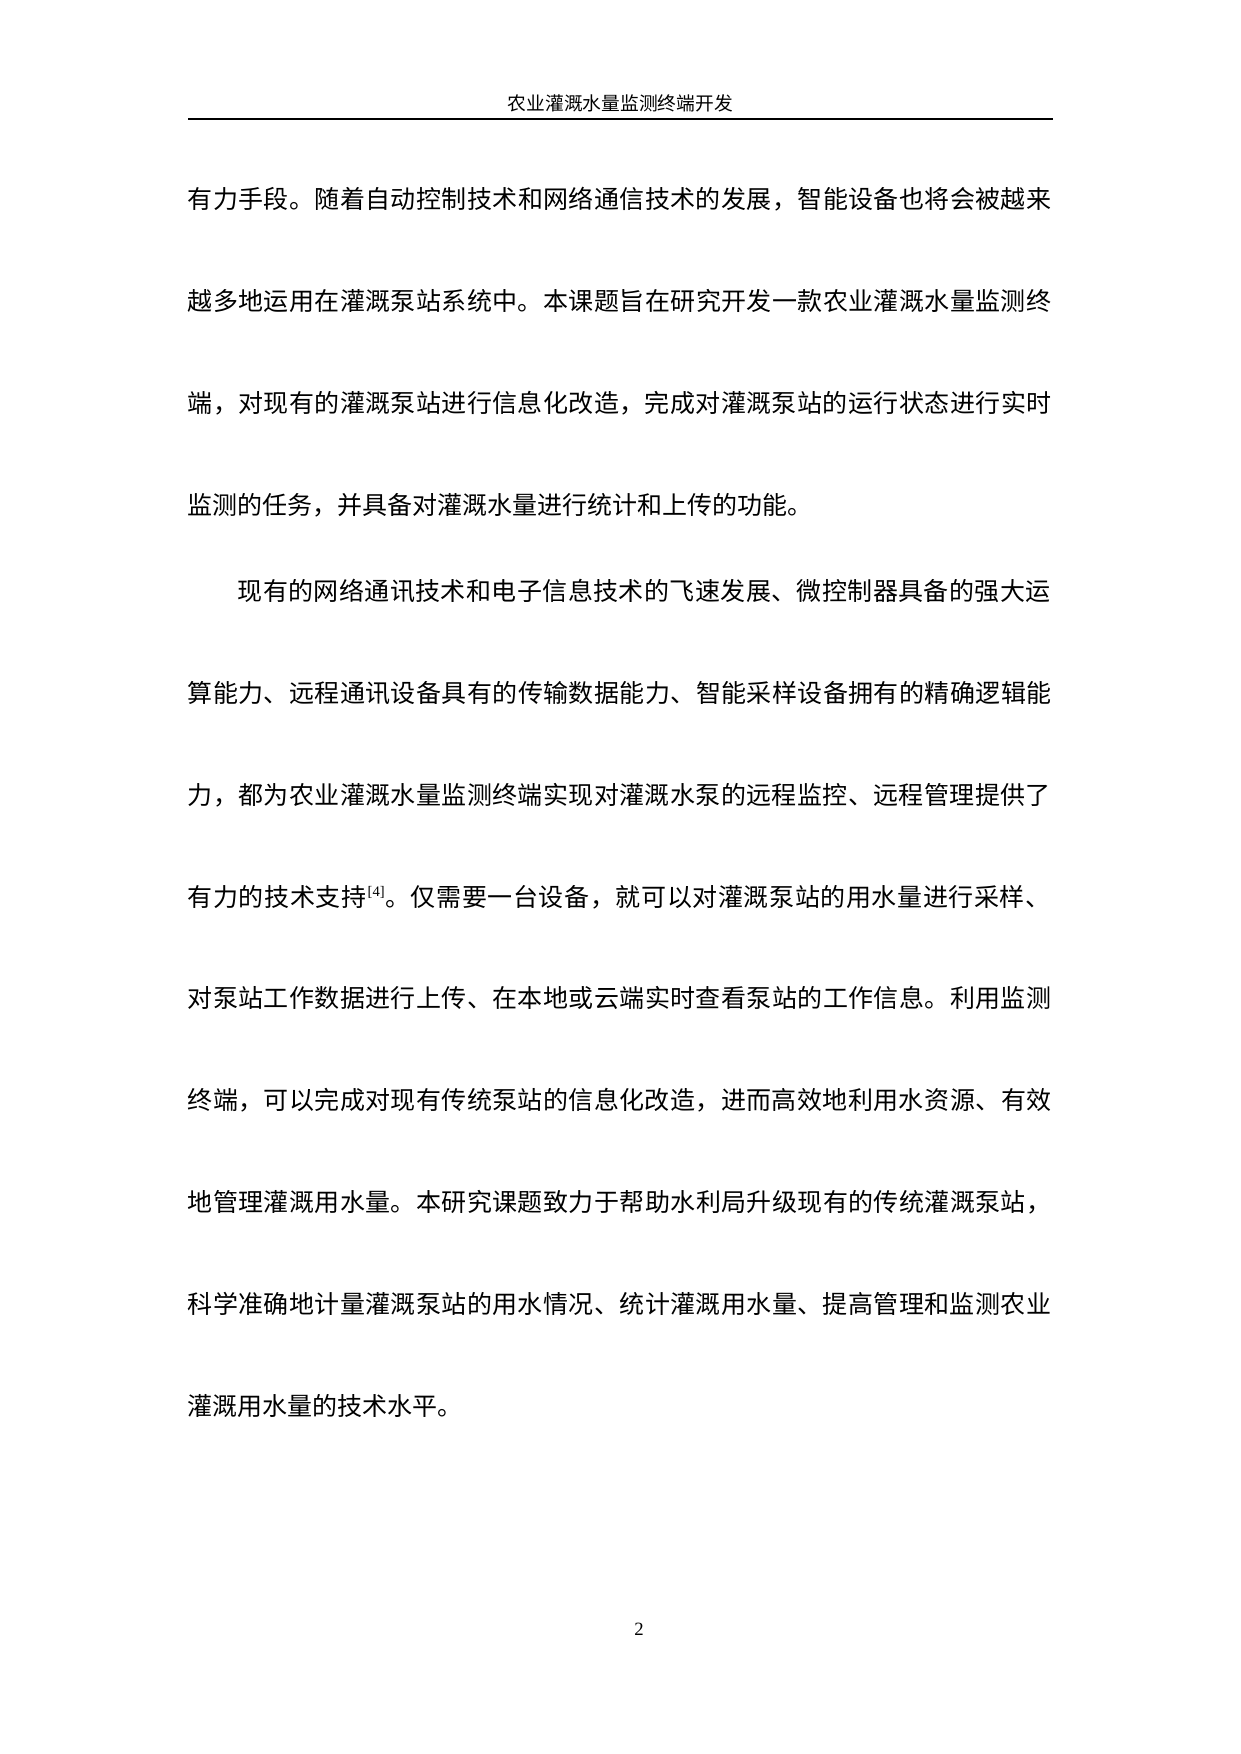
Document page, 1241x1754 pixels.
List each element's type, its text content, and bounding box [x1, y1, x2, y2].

text 现有的网络通讯技术和电子信息技术的飞速发展、微控制器具备的强大运算能力、远程通讯设备具有的传输数据能力、智能采样设备拥有的精确逻辑能力，都为农业灌溉水量监测终端实现对灌溉水泵的远程监控、远程管理提供了有力的技术支持[4]。仅需要一台设备，就可以对灌溉泵站的用水量进行采样、对泵站工作数据进行上传、在本地或云端实时查看泵站的工作信息。利用监测终端，可以完成对现有传统泵站的信息化改造，进而高效地利用水资源、有效地管理灌溉用水量。本研究课题致力于帮助水利局升级现有的传统灌溉泵站，科学准确地计量灌溉泵站的用水情况、统计灌溉用水量、提高管理和监测农业灌溉用水量的技术水平。 [187, 556, 1053, 1438]
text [187, 164, 1053, 537]
